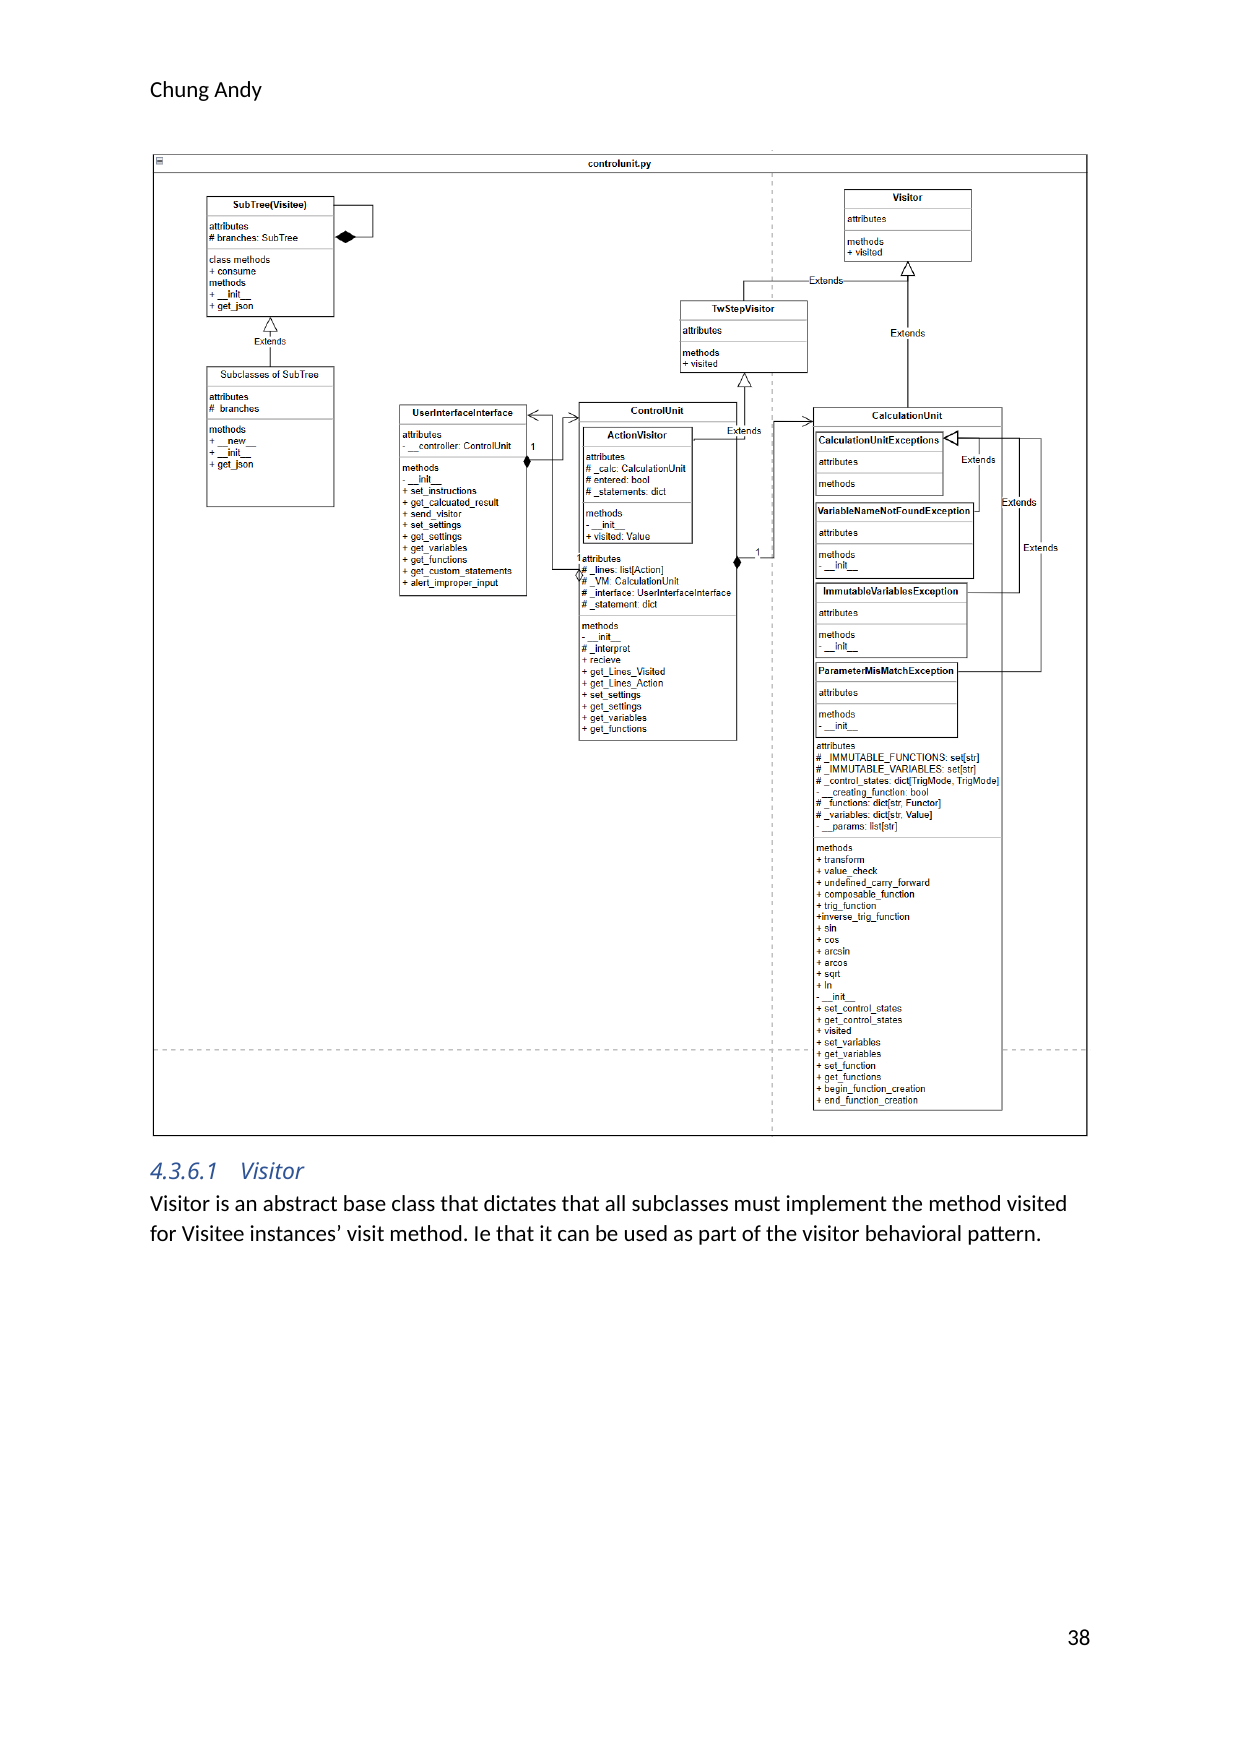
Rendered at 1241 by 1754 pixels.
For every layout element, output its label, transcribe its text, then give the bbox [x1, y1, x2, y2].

picture [150, 150, 1091, 1137]
text Visitor is an abstract base class that dictates that all subclasses must implement the method visited for Visitee instances’ visit method. Ie that it can be used as part of the visitor behavioral pattern. [150, 1189, 1090, 1247]
subtitle Visitor [150, 1155, 1090, 1186]
